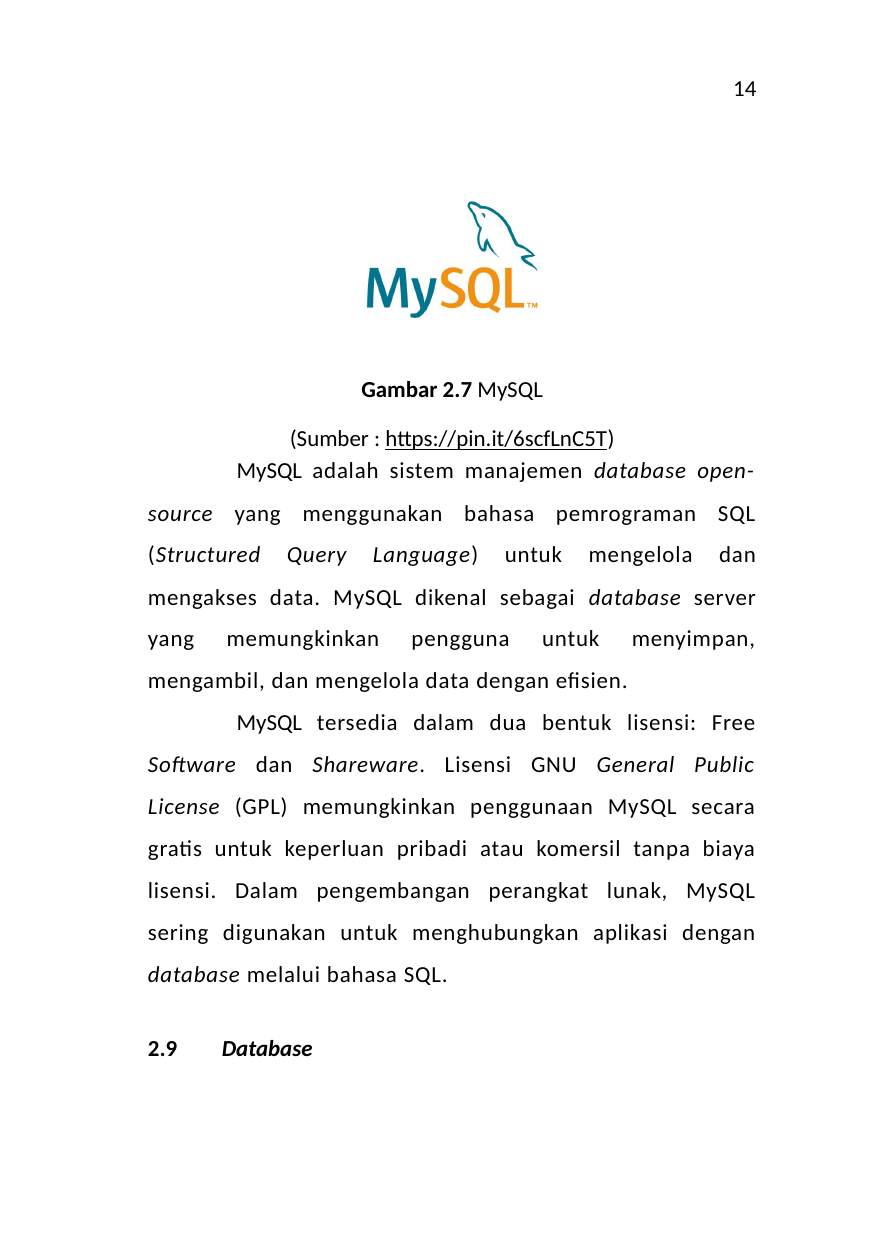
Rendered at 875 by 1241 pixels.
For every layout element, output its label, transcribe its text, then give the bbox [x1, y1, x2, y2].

text MySQL tersedia dalam dua bentuk lisensi: Free Software dan Shareware. Lisensi GNU General Public License (GPL) memungkinkan penggunaan MySQL secara gratis untuk keperluan pribadi atau komersil tanpa biaya lisensi. Dalam pengembangan perangkat lunak, MySQL sering digunakan untuk menghubungkan aplikasi dengan database melalui bahasa SQL. [148, 708, 756, 988]
picture [340, 147, 564, 372]
text MySQL adalah sistem manajemen database open-source yang menggunakan bahasa pemrograman SQL (Structured Query Language) untuk mengelola dan mengakses data. MySQL dikenal sebagai database server yang memungkinkan pengguna untuk menyimpan, mengambil, dan mengelola data dengan efisien. [148, 457, 756, 694]
text Gambar 2.7 MySQL [148, 376, 756, 404]
subtitle Database [148, 1034, 756, 1063]
text (Sumber : https://pin.it/6scfLnC5T) [148, 424, 756, 452]
